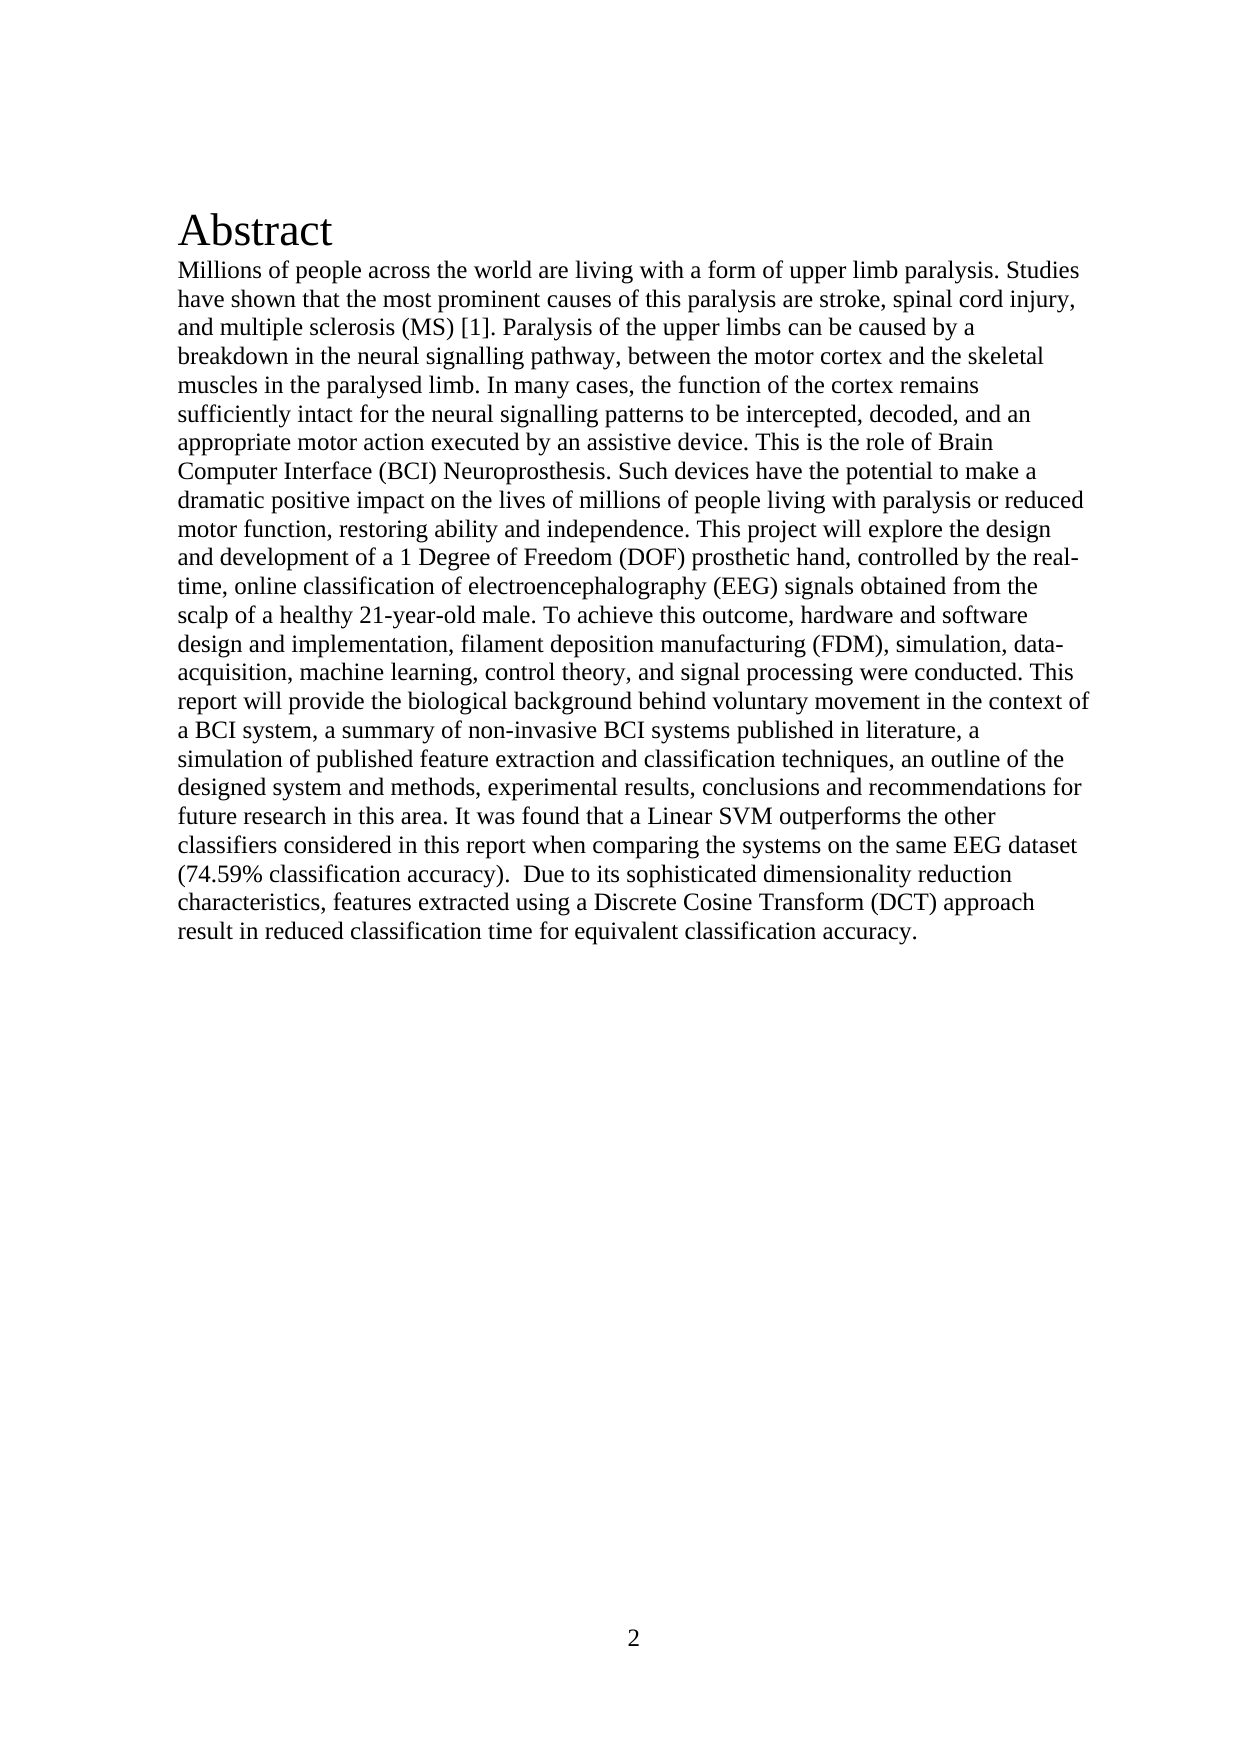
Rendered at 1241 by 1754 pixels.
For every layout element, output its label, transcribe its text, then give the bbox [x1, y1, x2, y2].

subtitle Abstract [177, 202, 1090, 255]
text Millions of people across the world are living with a form of upper limb paralysis. Studies have shown that the most prominent causes of this paralysis are stroke, spinal cord injury, and multiple sclerosis (MS) [1]. Paralysis of the upper limbs can be caused by a breakdown in the neural signalling pathway, between the motor cortex and the skeletal muscles in the paralysed limb. In many cases, the function of the cortex remains sufficiently intact for the neural signalling patterns to be intercepted, decoded, and an appropriate motor action executed by an assistive device. This is the role of Brain Computer Interface (BCI) Neuroprosthesis. Such devices have the potential to make a dramatic positive impact on the lives of millions of people living with paralysis or reduced motor function, restoring ability and independence. This project will explore the design and development of a 1 Degree of Freedom (DOF) prosthetic hand, controlled by the real-time, online classification of electroencephalography (EEG) signals obtained from the scalp of a healthy 21-year-old male. To achieve this outcome, hardware and software design and implementation, filament deposition manufacturing (FDM), simulation, data-acquisition, machine learning, control theory, and signal processing were conducted. This report will provide the biological background behind voluntary movement in the context of a BCI system, a summary of non-invasive BCI systems published in literature, a simulation of published feature extraction and classification techniques, an outline of the designed system and methods, experimental results, conclusions and recommendations for future research in this area. It was found that a Linear SVM outperforms the other classifiers considered in this report when comparing the systems on the same EEG dataset (74.59% classification accuracy). Due to its sophisticated dimensionality reduction characteristics, features extracted using a Discrete Cosine Transform (DCT) approach result in reduced classification time for equivalent classification accuracy. [177, 255, 1090, 945]
